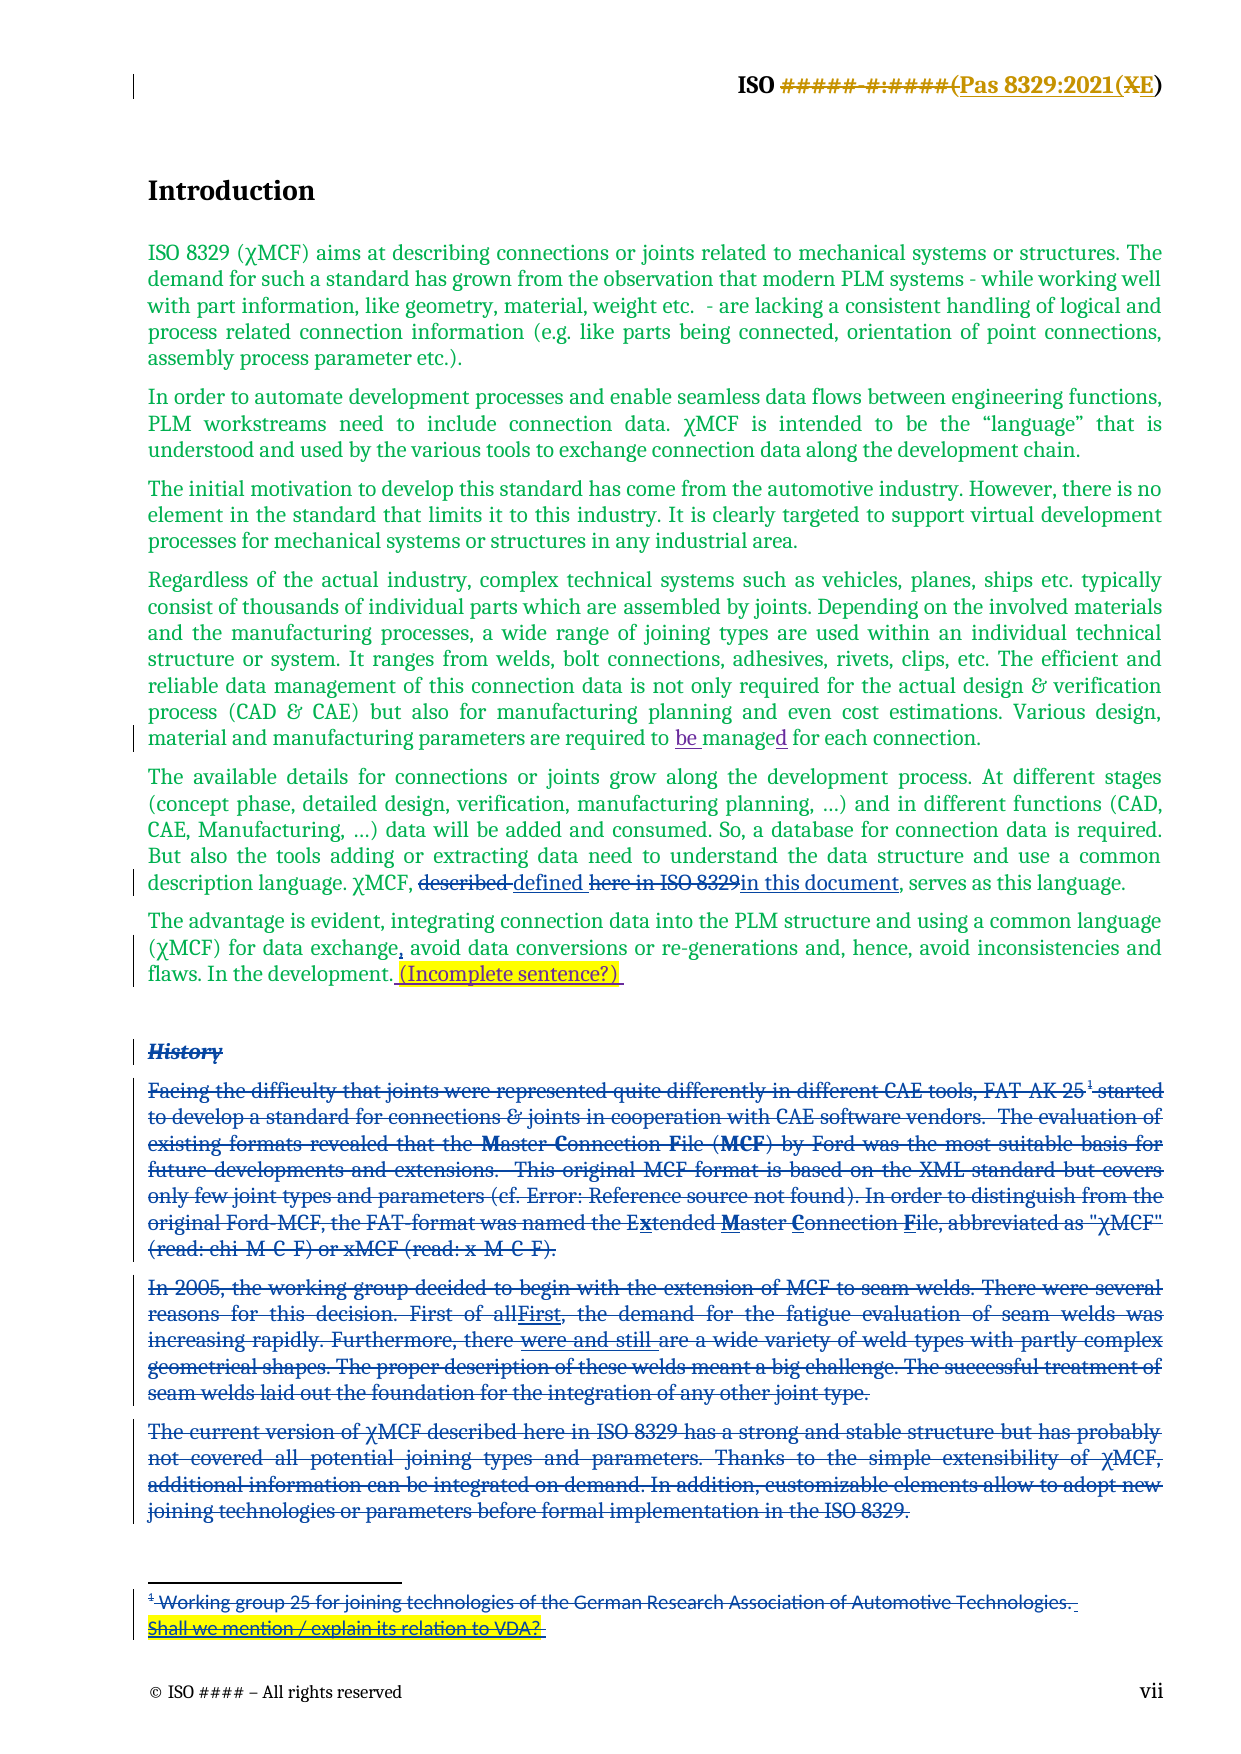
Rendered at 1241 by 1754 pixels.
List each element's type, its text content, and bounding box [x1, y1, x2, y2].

text The advantage is evident, integrating connection data into the PLM structure and using a common language (χMCF) for data exchange avoid data conversions or re-generations and, hence, avoid inconsistencies and flaws. In the development. [148, 908, 1163, 987]
text ISO 8329 (χMCF) aims at describing connections or joints related to mechanical systems or structures. The demand for such a standard has grown from the observation that modern PLM systems - while working well with part information, like geometry, material, weight etc. - are lacking a consistent handling of logical and process related connection information (e.g. like parts being connected, orientation of point connections, assembly process parameter etc.). [148, 240, 1163, 371]
text The initial motivation to develop this standard has come from the automotive industry. However, there is no element in the standard that limits it to this industry. It is clearly targeted to support virtual development processes for mechanical systems or structures in any industrial area. [148, 476, 1163, 554]
text In order to automate development processes and enable seamless data flows between engineering functions, PLM workstreams need to include connection data. χMCF is intended to be the “language” that is understood and used by the various tools to exchange connection data along the development chain. [148, 384, 1163, 463]
text The available details for connections or joints grow along the development process. At different stages (concept phase, detailed design, verification, manufacturing planning, …) and in different functions (CAD, CAE, Manufacturing, …) data will be added and consumed. So, a database for connection data is required. But also the tools adding or extracting data need to understand the data structure and use a common description language. χMCF, , serves as this language. [148, 764, 1163, 896]
title Introduction [148, 174, 1163, 207]
text Regardless of the actual industry, complex technical systems such as vehicles, planes, ships etc. typically consist of thousands of individual parts which are assembled by joints. Depending on the involved materials and the manufacturing processes, a wide range of joining types are used within an individual technical structure or system. It ranges from welds, bolt connections, adhesives, rivets, clips, etc. The efficient and reliable data management of this connection data is not only required for the actual design & verification process (CAD & CAE) but also for manufacturing planning and even cost estimations. Various design, material and manufacturing parameters are required to manage for each connection. [148, 567, 1163, 752]
